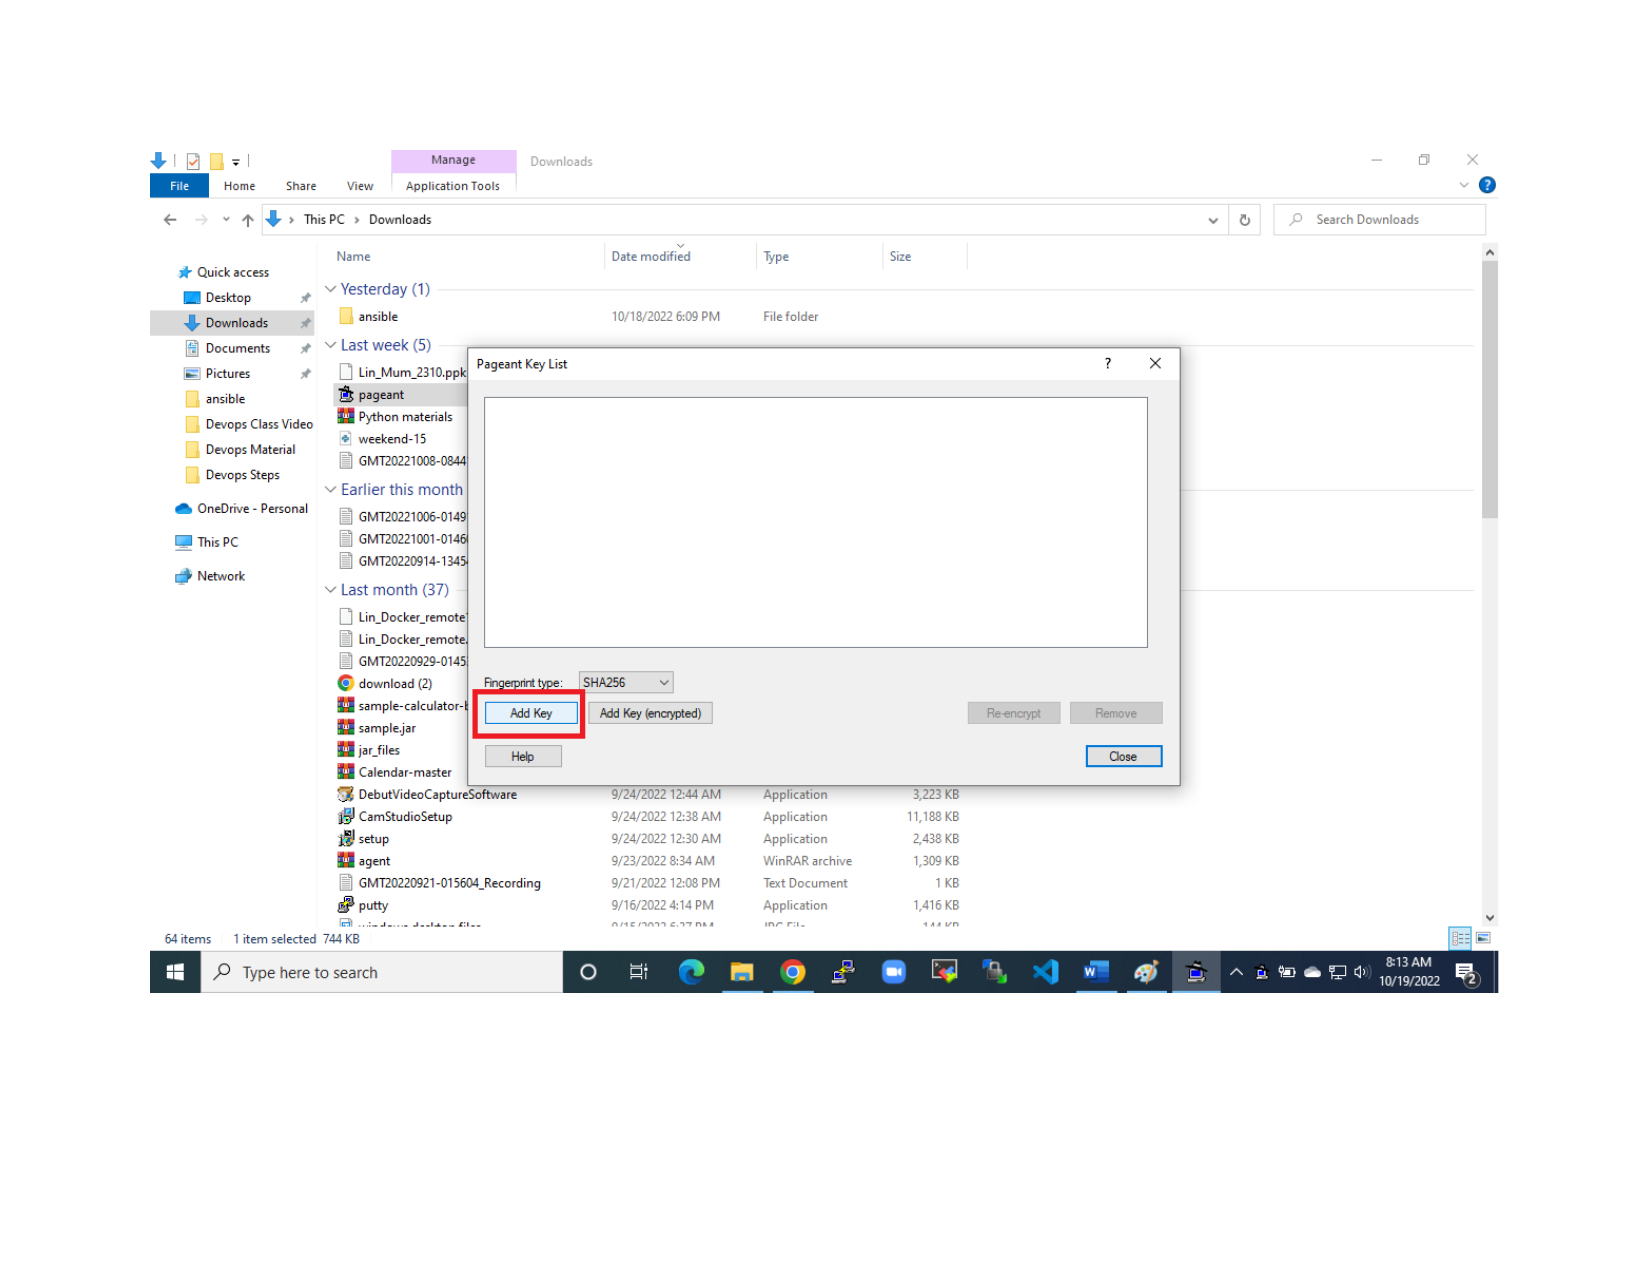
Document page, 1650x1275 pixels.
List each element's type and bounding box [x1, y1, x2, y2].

picture [150, 150, 1499, 993]
